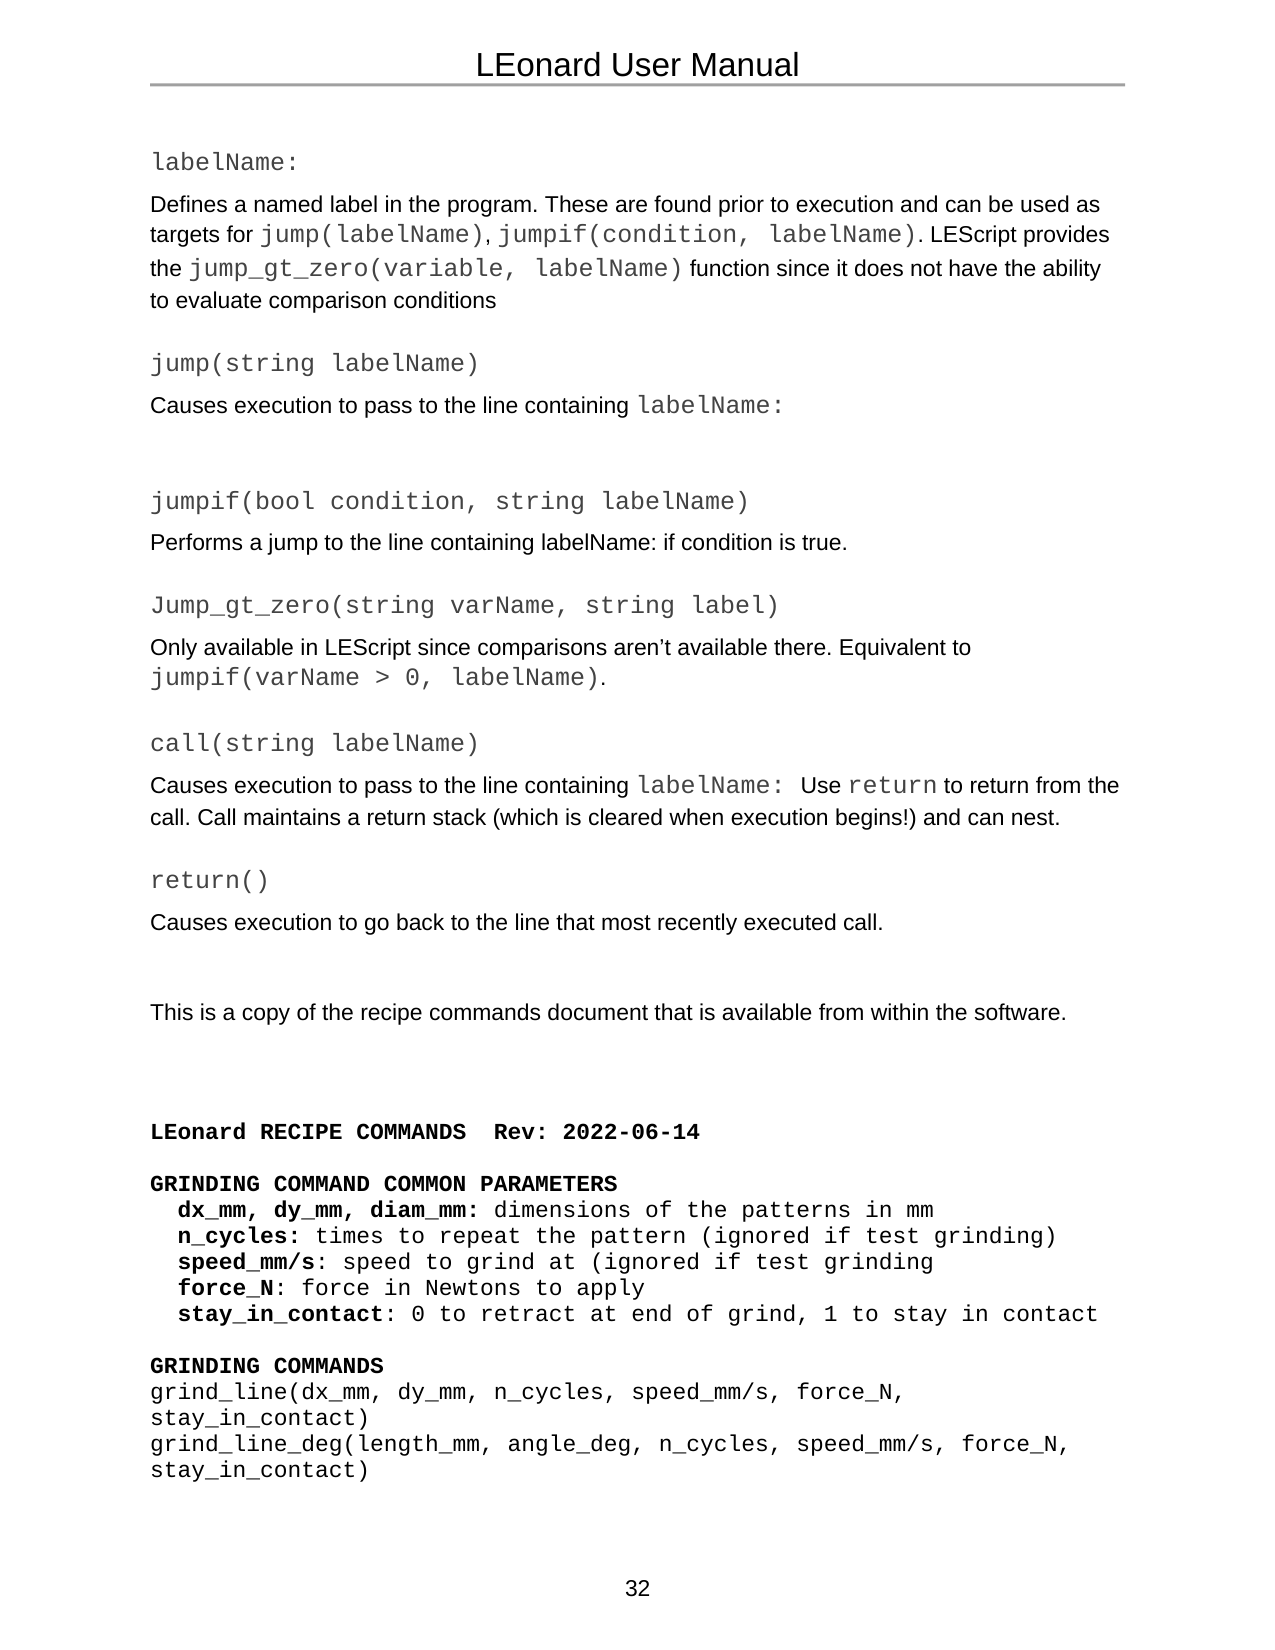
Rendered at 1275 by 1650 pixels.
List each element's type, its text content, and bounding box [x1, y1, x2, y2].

text stay_in_contact: 0 to retract at end of grind, 1 to stay in contact [150, 1302, 1125, 1328]
text This is a copy of the recipe commands document that is available from within the software. [150, 999, 1125, 1026]
text GRINDING COMMANDS [150, 1354, 1125, 1380]
text Performs a jump to the line containing labelName: if condition is true. [150, 529, 1125, 556]
text Only available in LEScript since comparisons aren’t available there. Equivalent to jumpif(varName > 0, labelName). [150, 634, 1125, 693]
text speed_mm/s: speed to grind at (ignored if test grinding [150, 1250, 1125, 1276]
subtitle labelName: [150, 150, 1125, 178]
subtitle call(string labelName) [150, 731, 1125, 759]
subtitle jump(string labelName) [150, 351, 1125, 379]
subtitle return() [150, 868, 1125, 896]
text grind_line(dx_mm, dy_mm, n_cycles, speed_mm/s, force_N, stay_in_contact) [150, 1380, 1125, 1432]
text n_cycles: times to repeat the pattern (ignored if test grinding) [150, 1224, 1125, 1250]
text Causes execution to pass to the line containing labelName: [150, 392, 1125, 421]
text GRINDING COMMAND COMMON PARAMETERS [150, 1172, 1125, 1198]
text Defines a named label in the program. These are found prior to execution and can be used as targets for jump(labelName), jumpif(condition, labelName). LEScript provides the jump_gt_zero(variable, labelName) function since it does not have the ability to evaluate comparison conditions [150, 191, 1125, 314]
text grind_line_deg(length_mm, angle_deg, n_cycles, speed_mm/s, force_N, stay_in_contact) [150, 1432, 1125, 1484]
text LEonard RECIPE COMMANDS Rev: 2022-06-14 [150, 1120, 1125, 1146]
text dx_mm, dy_mm, diam_mm: dimensions of the patterns in mm [150, 1198, 1125, 1224]
subtitle Jump_gt_zero(string varName, string label) [150, 593, 1125, 621]
subtitle jumpif(bool condition, string labelName) [150, 488, 1125, 517]
text Causes execution to go back to the line that most recently executed call. [150, 909, 1125, 935]
text force_N: force in Newtons to apply [150, 1276, 1125, 1302]
text Causes execution to pass to the line containing labelName: Use return to return from the call. Call maintains a return stack (which is cleared when execution begins!) and can nest. [150, 772, 1125, 831]
